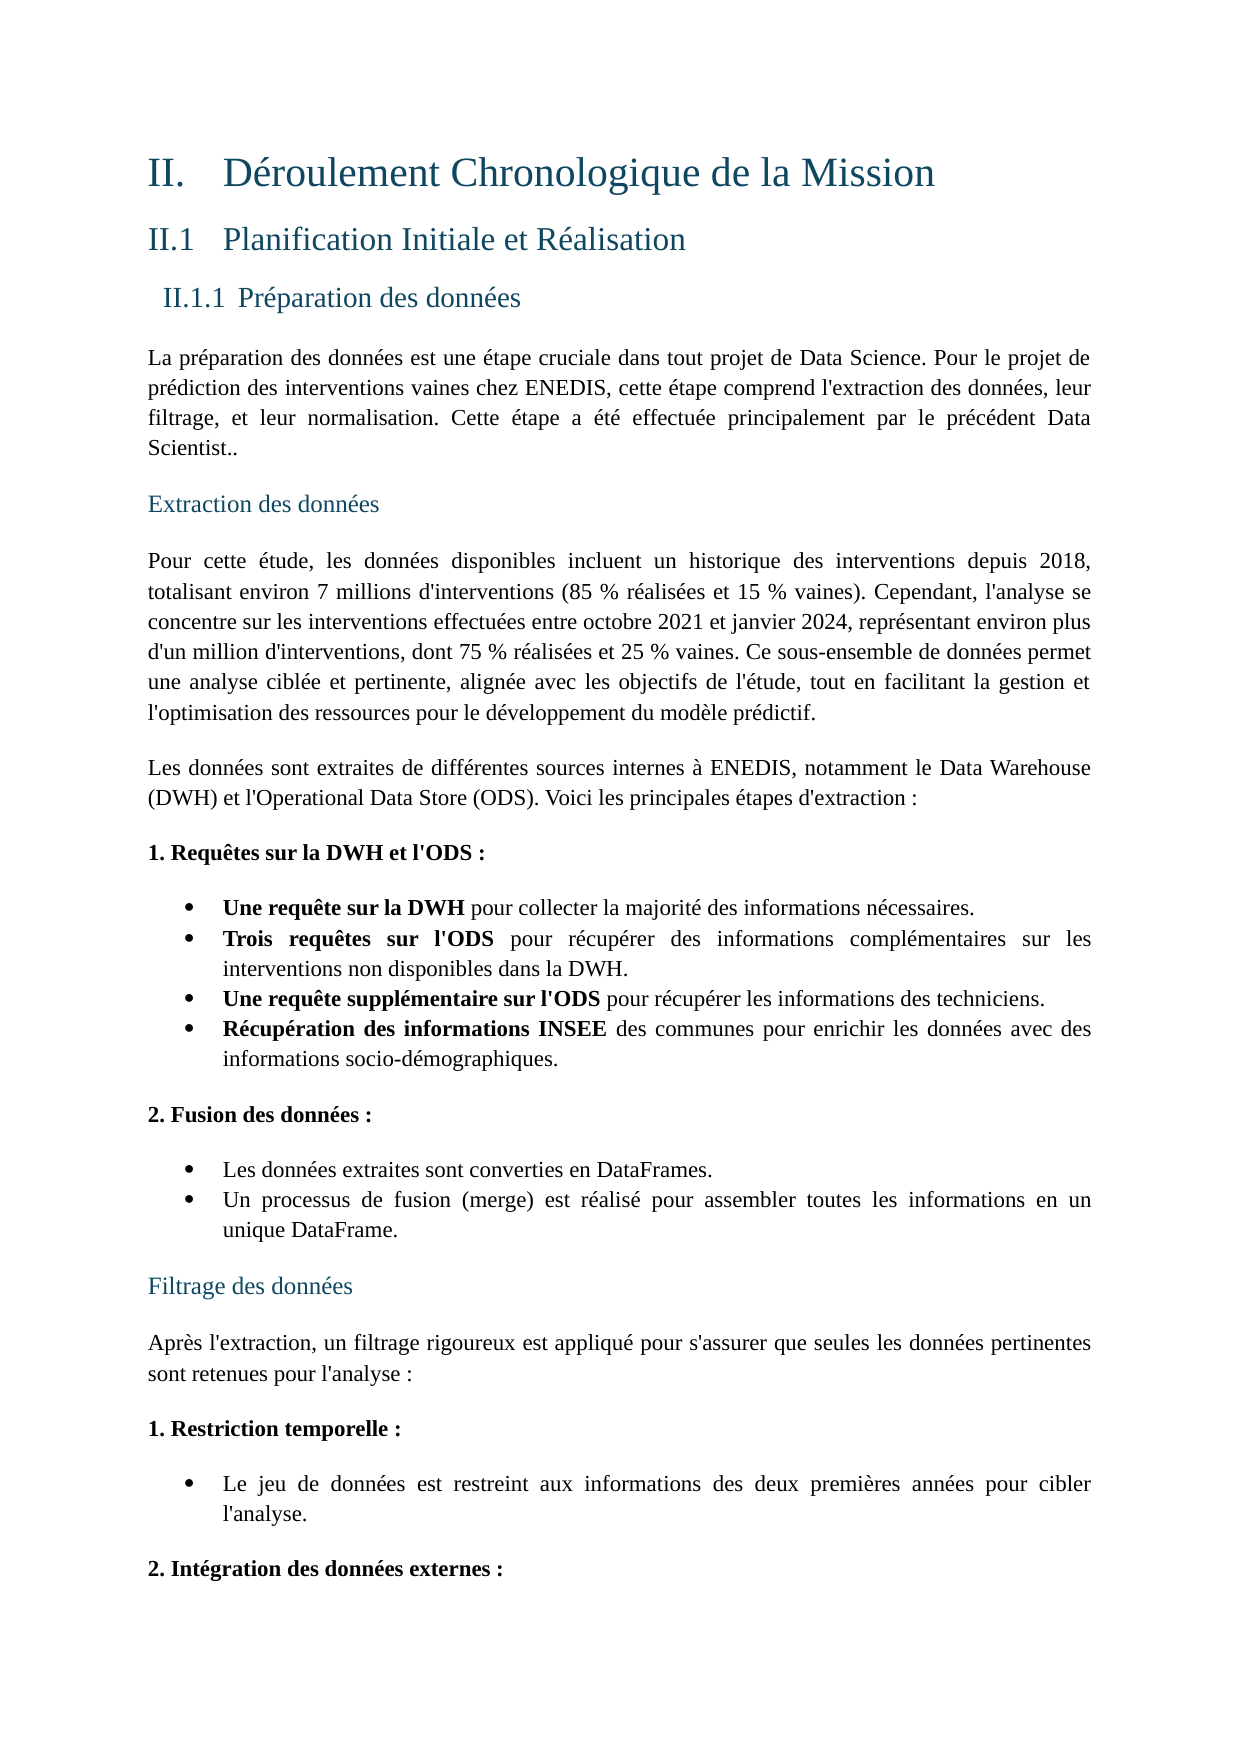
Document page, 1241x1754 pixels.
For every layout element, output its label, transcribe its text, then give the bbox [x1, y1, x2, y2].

list Les données extraites sont converties en DataFrames. [185, 1156, 1093, 1182]
list Récupération des informations INSEE des communes pour enrichir les données avec des informations socio-démographiques. [185, 1015, 1093, 1072]
subtitle Déroulement Chronologique de la Mission [185, 148, 1093, 196]
subtitle Préparation des données [163, 280, 1093, 314]
list Trois requêtes sur l'ODS pour récupérer des informations complémentaires sur les interventions non disponibles dans la DWH. [185, 924, 1093, 981]
subtitle Extraction des données [148, 489, 1093, 518]
text 1. Requêtes sur la DWH et l'ODS : [148, 839, 1093, 866]
list Une requête sur la DWH pour collecter la majorité des informations nécessaires. [185, 894, 1093, 921]
list Une requête supplémentaire sur l'ODS pour récupérer les informations des techniciens. [185, 985, 1093, 1011]
text Les données sont extraites de différentes sources internes à ENEDIS, notamment le Data Warehouse (DWH) et l'Operational Data Store (ODS). Voici les principales étapes d'extraction : [148, 754, 1093, 810]
text 2. Fusion des données : [148, 1101, 1093, 1127]
text 2. Intégration des données externes : [148, 1556, 1093, 1582]
list Un processus de fusion (merge) est réalisé pour assembler toutes les informations en un unique DataFrame. [185, 1186, 1093, 1243]
text Pour cette étude, les données disponibles incluent un historique des interventions depuis 2018, totalisant environ 7 millions d'interventions (85 % réalisées et 15 % vaines). Cependant, l'analyse se concentre sur les interventions effectuées entre octobre 2021 et janvier 2024, représentant environ plus d'un million d'interventions, dont 75 % réalisées et 25 % vaines. Ce sous-ensemble de données permet une analyse ciblée et pertinente, alignée avec les objectifs de l'étude, tout en facilitant la gestion et l'optimisation des ressources pour le développement du modèle prédictif. [148, 547, 1093, 725]
text La préparation des données est une étape cruciale dans tout projet de Data Science. Pour le projet de prédiction des interventions vaines chez ENEDIS, cette étape comprend l'extraction des données, leur filtrage, et leur normalisation. Cette étape a été effectuée principalement par le précédent Data Scientist.. [148, 344, 1093, 461]
subtitle Filtrage des données [148, 1271, 1093, 1300]
subtitle Planification Initiale et Réalisation [148, 219, 1093, 258]
list Le jeu de données est restreint aux informations des deux premières années pour cibler l'analyse. [185, 1470, 1093, 1527]
text 1. Restriction temporelle : [148, 1415, 1093, 1441]
text Après l'extraction, un filtrage rigoureux est appliqué pour s'assurer que seules les données pertinentes sont retenues pour l'analyse : [148, 1329, 1093, 1386]
